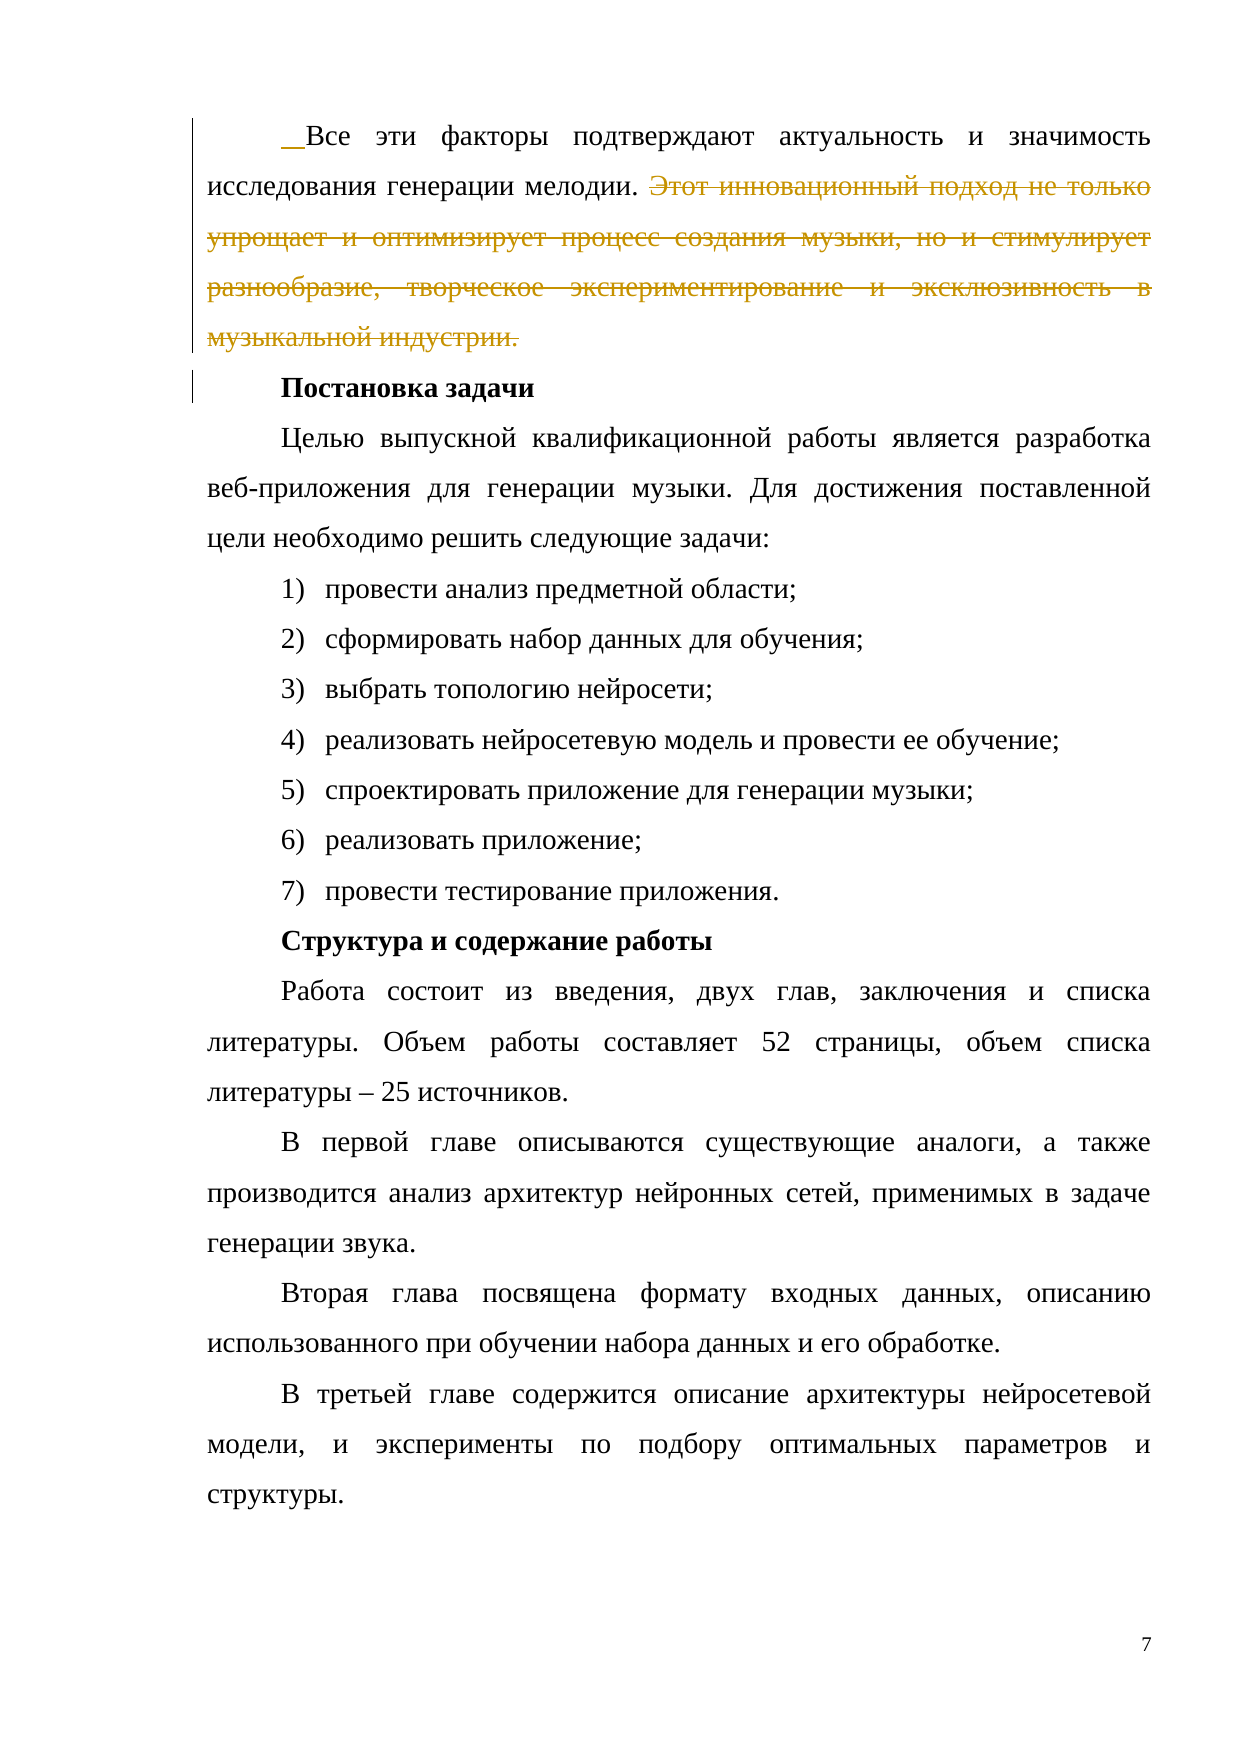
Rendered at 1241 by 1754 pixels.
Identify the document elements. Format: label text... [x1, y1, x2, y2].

text В первой главе описываются существующие аналоги, а также производится анализ архитектур нейронных сетей, применимых в задаче генерации звука. [207, 1124, 1152, 1258]
text Все эти факторы подтверждают актуальность и значимость исследования генерации мелодии. [207, 118, 1152, 287]
text В третьей главе содержится описание архитектуры нейросетевой модели, и эксперименты по подбору оптимальных параметров и структуры. [207, 1376, 1152, 1510]
list провести тестирование приложения. [207, 873, 1152, 906]
list реализовать приложение; [207, 822, 1152, 856]
text Работа состоит из введения, двух глав, заключения и списка литературы. Объем работы составляет 52 страницы, объем списка литературы – 25 источников. [207, 973, 1152, 1108]
text Вторая глава посвящена формату входных данных, описанию использованного при обучении набора данных и его обработке. [207, 1275, 1152, 1359]
text Постановка задачи [207, 370, 1152, 403]
text Структура и содержание работы [207, 923, 1152, 957]
list спроектировать приложение для генерации музыки; [207, 772, 1152, 806]
list выбрать топологию нейросети; [207, 672, 1152, 705]
text Целью выпускной квалификационной работы является разработка веб-приложения для генерации музыки. Для достижения поставленной цели необходимо решить следующие задачи: [207, 420, 1152, 554]
list сформировать набор данных для обучения; [207, 621, 1152, 655]
text Все эти факторы подтверждают актуальность и значимость исследования генерации мелодии. [207, 289, 1152, 353]
list провести анализ предметной области; [207, 571, 1152, 604]
list реализовать нейросетевую модель и провести ее обучение; [207, 722, 1152, 755]
